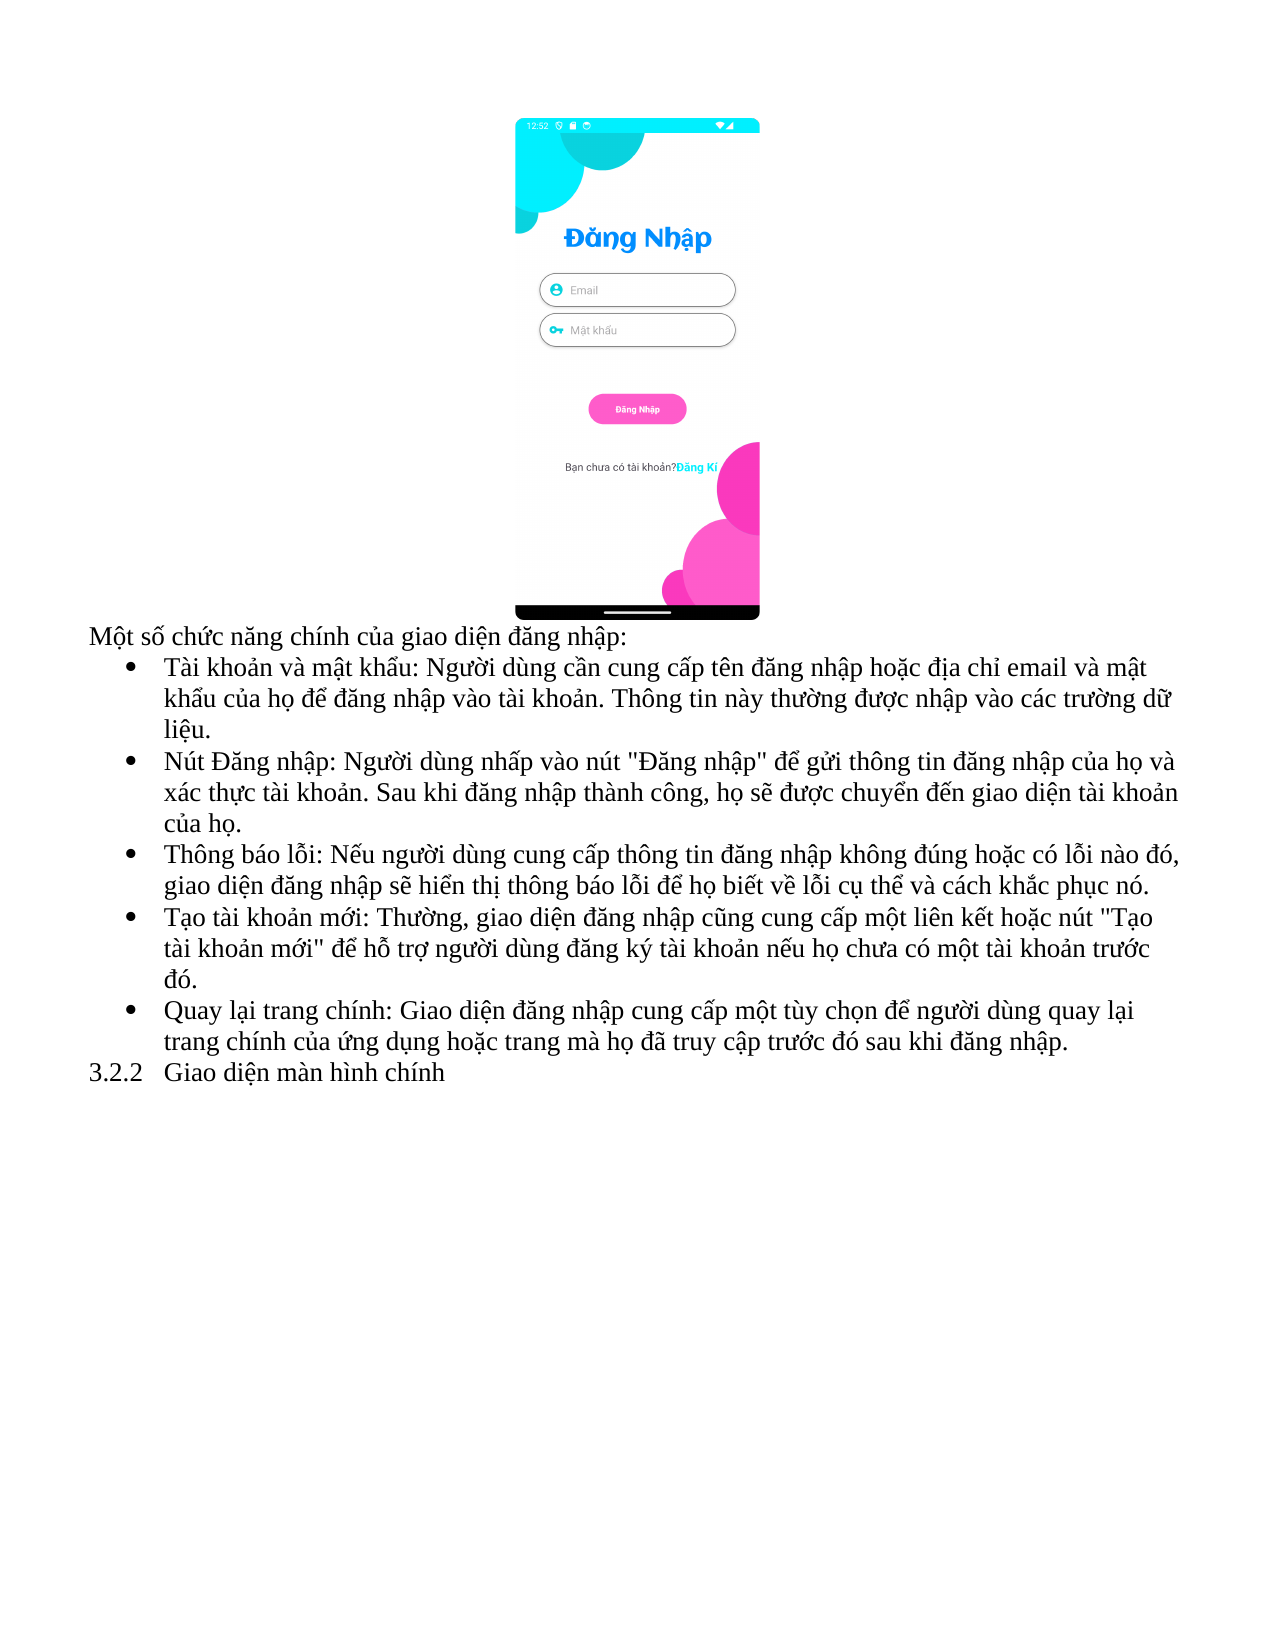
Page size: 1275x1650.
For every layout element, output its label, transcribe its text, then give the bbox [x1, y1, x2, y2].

list Quay lại trang chính: Giao diện đăng nhập cung cấp một tùy chọn để người dùng quay lại trang chính của ứng dụng hoặc trang mà họ đã truy cập trước đó sau khi đăng nhập. [126, 994, 1186, 1057]
picture [515, 118, 760, 620]
text Một số chức năng chính của giao diện đăng nhập: [89, 620, 1186, 651]
list Giao diện màn hình chính [89, 1057, 1186, 1088]
list Thông báo lỗi: Nếu người dùng cung cấp thông tin đăng nhập không đúng hoặc có lỗi nào đó, giao diện đăng nhập sẽ hiển thị thông báo lỗi để họ biết về lỗi cụ thể và cách khắc phục nó. [126, 838, 1186, 901]
list Tạo tài khoản mới: Thường, giao diện đăng nhập cũng cung cấp một liên kết hoặc nút "Tạo tài khoản mới" để hỗ trợ người dùng đăng ký tài khoản nếu họ chưa có một tài khoản trước đó. [126, 901, 1186, 994]
list Nút Đăng nhập: Người dùng nhấp vào nút "Đăng nhập" để gửi thông tin đăng nhập của họ và xác thực tài khoản. Sau khi đăng nhập thành công, họ sẽ được chuyển đến giao diện tài khoản của họ. [126, 745, 1186, 838]
list Tài khoản và mật khẩu: Người dùng cần cung cấp tên đăng nhập hoặc địa chỉ email và mật khẩu của họ để đăng nhập vào tài khoản. Thông tin này thường được nhập vào các trường dữ liệu. [126, 651, 1186, 745]
